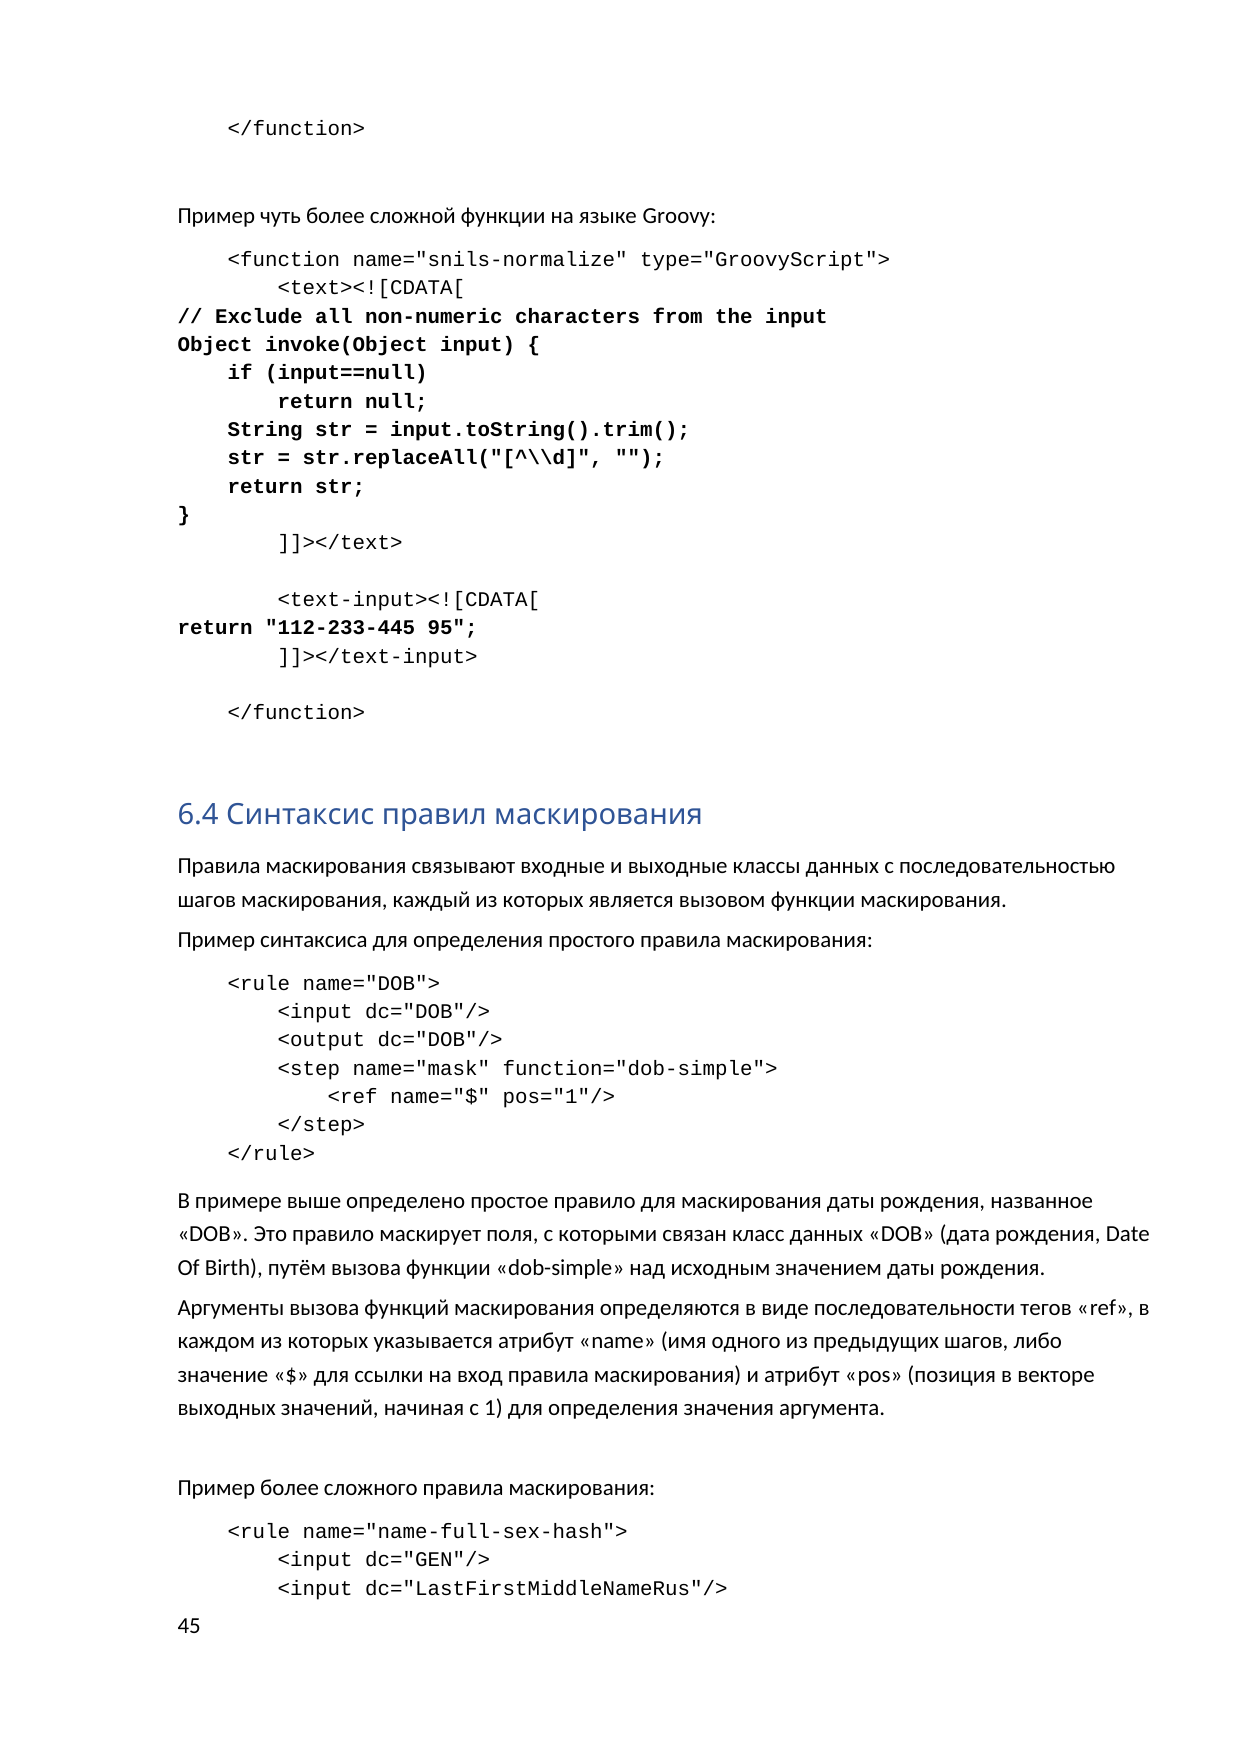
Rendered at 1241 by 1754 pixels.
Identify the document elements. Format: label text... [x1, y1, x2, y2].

text </function> [177, 702, 1152, 726]
text Пример чуть более сложной функции на языке Groovy: [177, 201, 1152, 229]
text return null; [177, 391, 1152, 414]
text <input dc="DOB"/> [177, 1001, 1152, 1025]
subtitle 6.4 Синтаксис правил маскирования [177, 793, 1152, 833]
text </function> [177, 118, 1152, 142]
text ]]></text> [177, 532, 1152, 556]
text Правила маскирования связывают входные и выходные классы данных с последовательностью шагов маскирования, каждый из которых является вызовом функции маскирования. [177, 851, 1152, 913]
text </rule> [177, 1143, 1152, 1166]
text ]]></text-input> [177, 646, 1152, 669]
text </step> [177, 1114, 1152, 1138]
text str = str.replaceAll("[^\\d]", ""); [177, 447, 1152, 471]
text Пример более сложного правила маскирования: [177, 1473, 1152, 1501]
text Пример синтаксиса для определения простого правила маскирования: [177, 925, 1152, 953]
text return "112-233-445 95"; [177, 617, 1152, 641]
text В примере выше определено простое правило для маскирования даты рождения, названное «DOB». Это правило маскирует поля, с которыми связан класс данных «DOB» (дата рождения, Date Of Birth), путём вызова функции «dob-simple» над исходным значением даты рождения. [177, 1186, 1152, 1281]
text return str; [177, 476, 1152, 499]
text } [177, 504, 1152, 528]
text Object invoke(Object input) { [177, 334, 1152, 358]
text <function name="snils-normalize" type="GroovyScript"> [177, 249, 1152, 273]
text <text-input><![CDATA[ [177, 589, 1152, 613]
text <rule name="DOB"> [177, 973, 1152, 996]
text if (input==null) [177, 362, 1152, 386]
text <rule name="name-full-sex-hash"> [177, 1521, 1152, 1544]
text <step name="mask" function="dob-simple"> [177, 1058, 1152, 1081]
text <ref name="$" pos="1"/> [177, 1086, 1152, 1110]
text // Exclude all non-numeric characters from the input [177, 306, 1152, 329]
text Аргументы вызова функций маскирования определяются в виде последовательности тегов «ref», в каждом из которых указывается атрибут «name» (имя одного из предыдущих шагов, либо значение «$» для ссылки на вход правила маскирования) и атрибут «pos» (позиция в векторе выходных значений, начиная с 1) для определения значения аргумента. [177, 1293, 1152, 1421]
text String str = input.toString().trim(); [177, 419, 1152, 443]
text <input dc="GEN"/> [177, 1549, 1152, 1573]
text <output dc="DOB"/> [177, 1029, 1152, 1053]
text <input dc="LastFirstMiddleNameRus"/> [177, 1578, 1152, 1601]
text <text><![CDATA[ [177, 277, 1152, 301]
